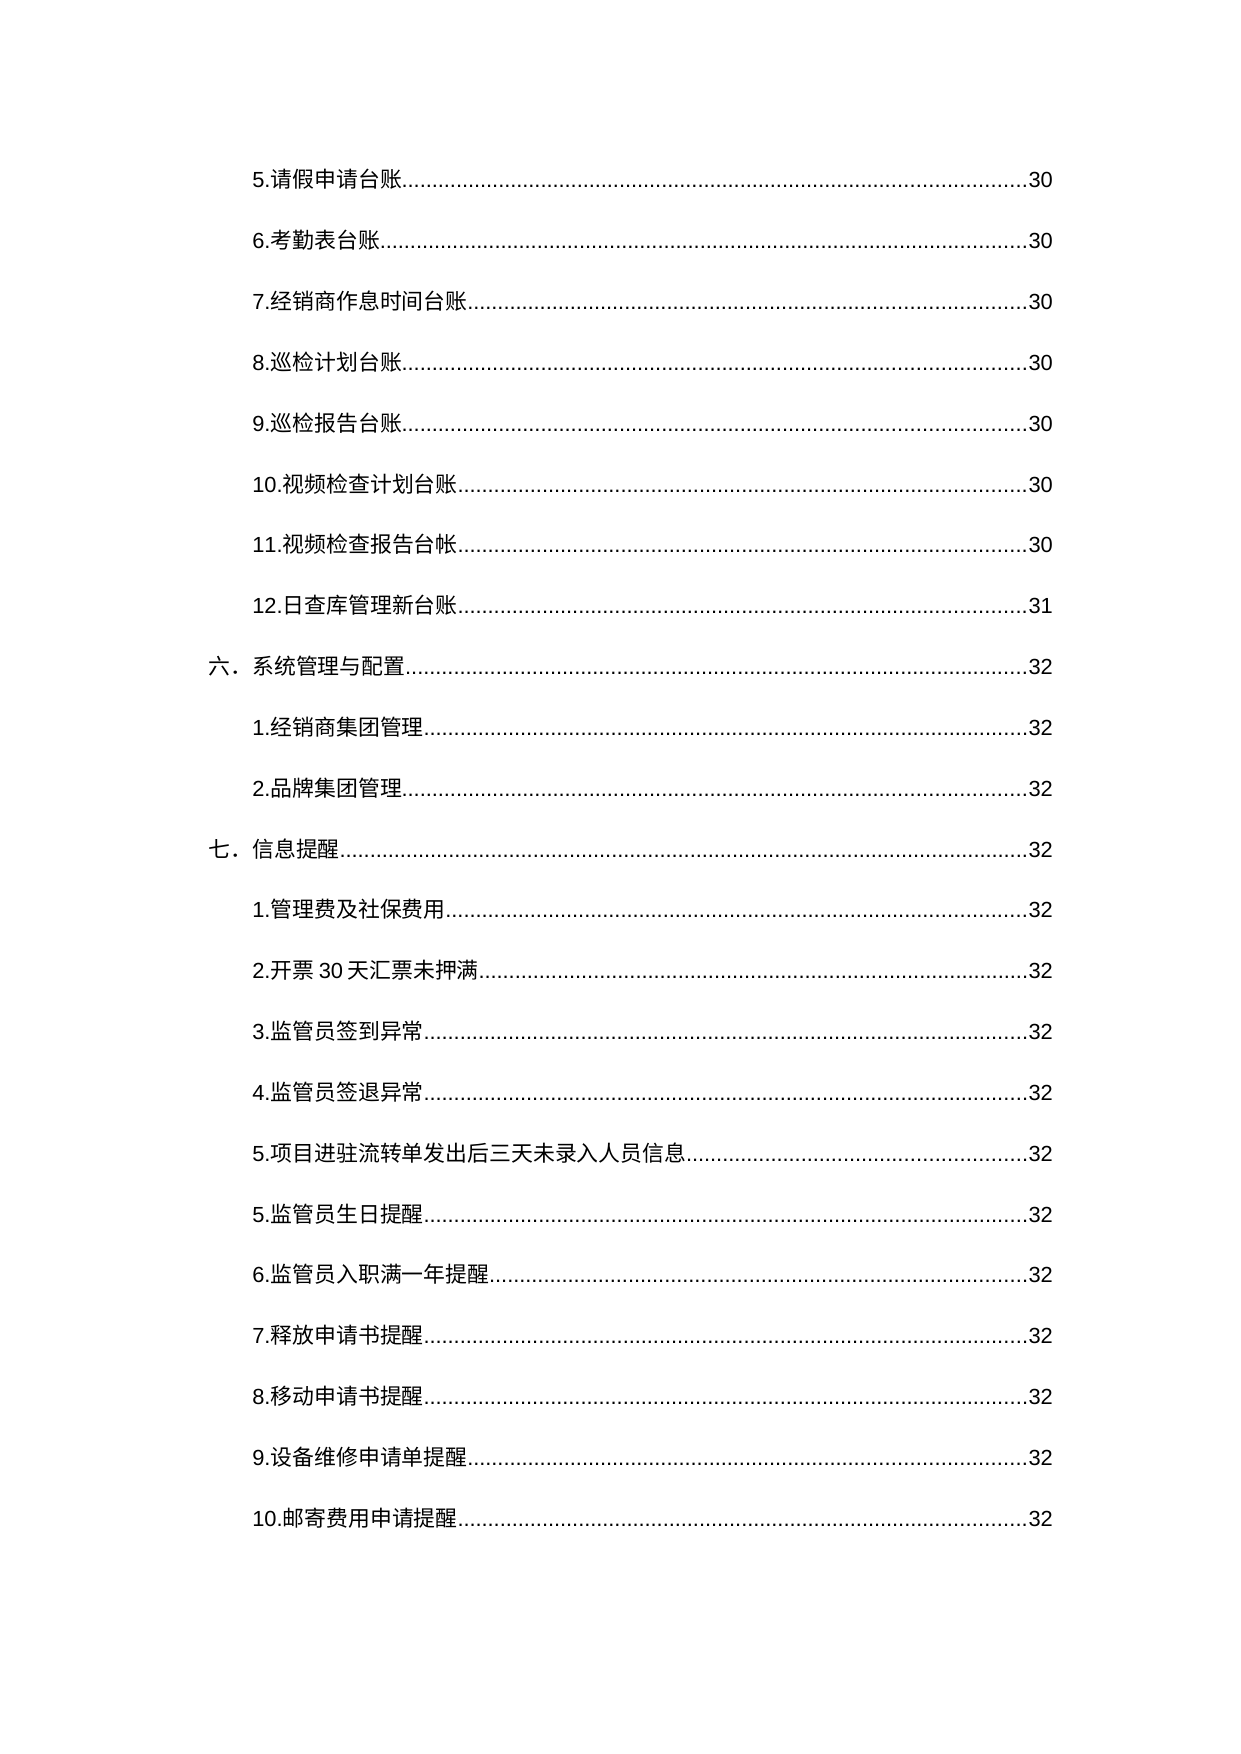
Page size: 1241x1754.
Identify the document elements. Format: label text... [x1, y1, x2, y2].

text 5.监管员生日提醒 32 [231, 1196, 1053, 1229]
text 12.日查库管理新台账 31 [231, 588, 1053, 620]
text 8.移动申请书提醒 32 [231, 1379, 1053, 1411]
text 9.巡检报告台账 30 [231, 405, 1053, 438]
text 2.开票30天汇票未押满 32 [231, 953, 1053, 985]
text 8.巡检计划台账 30 [231, 344, 1053, 377]
text 3.监管员签到异常 32 [231, 1014, 1053, 1046]
text 5.项目进驻流转单发出后三天未录入人员信息 32 [231, 1135, 1053, 1168]
text 11.视频检查报告台帐 30 [231, 527, 1053, 559]
text 七．信息提醒 32 [187, 831, 1053, 864]
text 7.释放申请书提醒 32 [231, 1318, 1053, 1350]
text 2.品牌集团管理 32 [231, 770, 1053, 803]
text 1.经销商集团管理 32 [231, 709, 1053, 742]
text 4.监管员签退异常 32 [231, 1074, 1053, 1107]
text 6.考勤表台账 30 [231, 223, 1053, 255]
text 6.监管员入职满一年提醒 32 [231, 1257, 1053, 1289]
text 9.设备维修申请单提醒 32 [231, 1439, 1053, 1472]
text 7.经销商作息时间台账 30 [231, 284, 1053, 316]
text 10.邮寄费用申请提醒 32 [231, 1500, 1053, 1533]
text 5.请假申请台账 30 [231, 162, 1053, 194]
text 六．系统管理与配置 32 [187, 649, 1053, 681]
text 10.视频检查计划台账 30 [231, 466, 1053, 499]
text 1.管理费及社保费用 32 [231, 892, 1053, 924]
